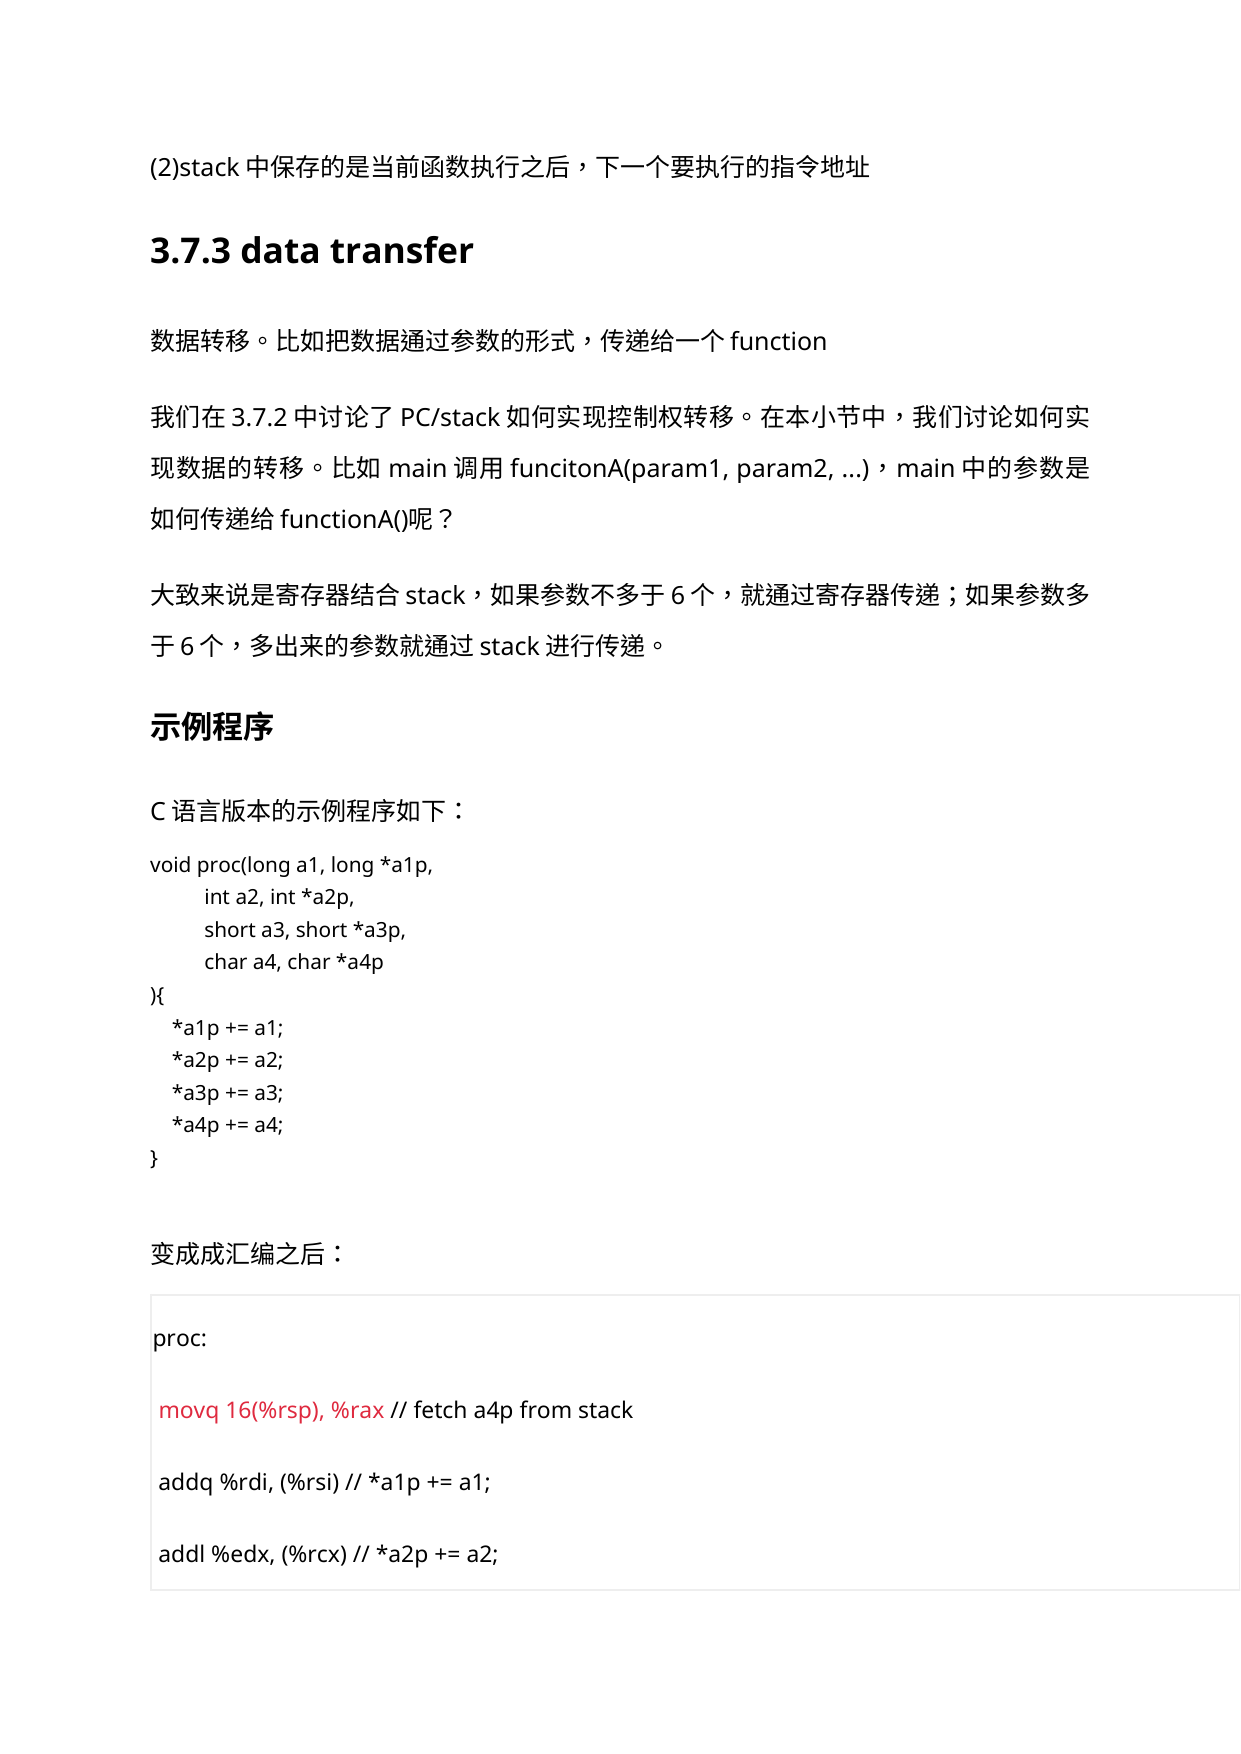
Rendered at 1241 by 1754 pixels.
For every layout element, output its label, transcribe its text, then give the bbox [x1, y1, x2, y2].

text 大致来说是寄存器结合stack，如果参数不多于6个，就通过寄存器传递；如果参数多于6个，多出来的参数就通过stack进行传递。 [150, 577, 1090, 663]
subtitle 3.7.3 data transfer [150, 226, 1090, 274]
subtitle 示例程序 [150, 704, 1090, 747]
text (2)stack中保存的是当前函数执行之后，下一个要执行的指令地址 [150, 150, 1090, 184]
text 变成成汇编之后： [150, 1237, 1090, 1271]
text C语言版本的示例程序如下： [150, 793, 1090, 827]
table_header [152, 1296, 1239, 1589]
text 我们在3.7.2中讨论了PC/stack如何实现控制权转移。在本小节中，我们讨论如何实现数据的转移。比如main调用funcitonA(param1, param2, ...)，main中的参数是如何传递给functionA()呢？ [150, 399, 1090, 536]
text 数据转移。比如把数据通过参数的形式，传递给一个function [150, 323, 1090, 357]
